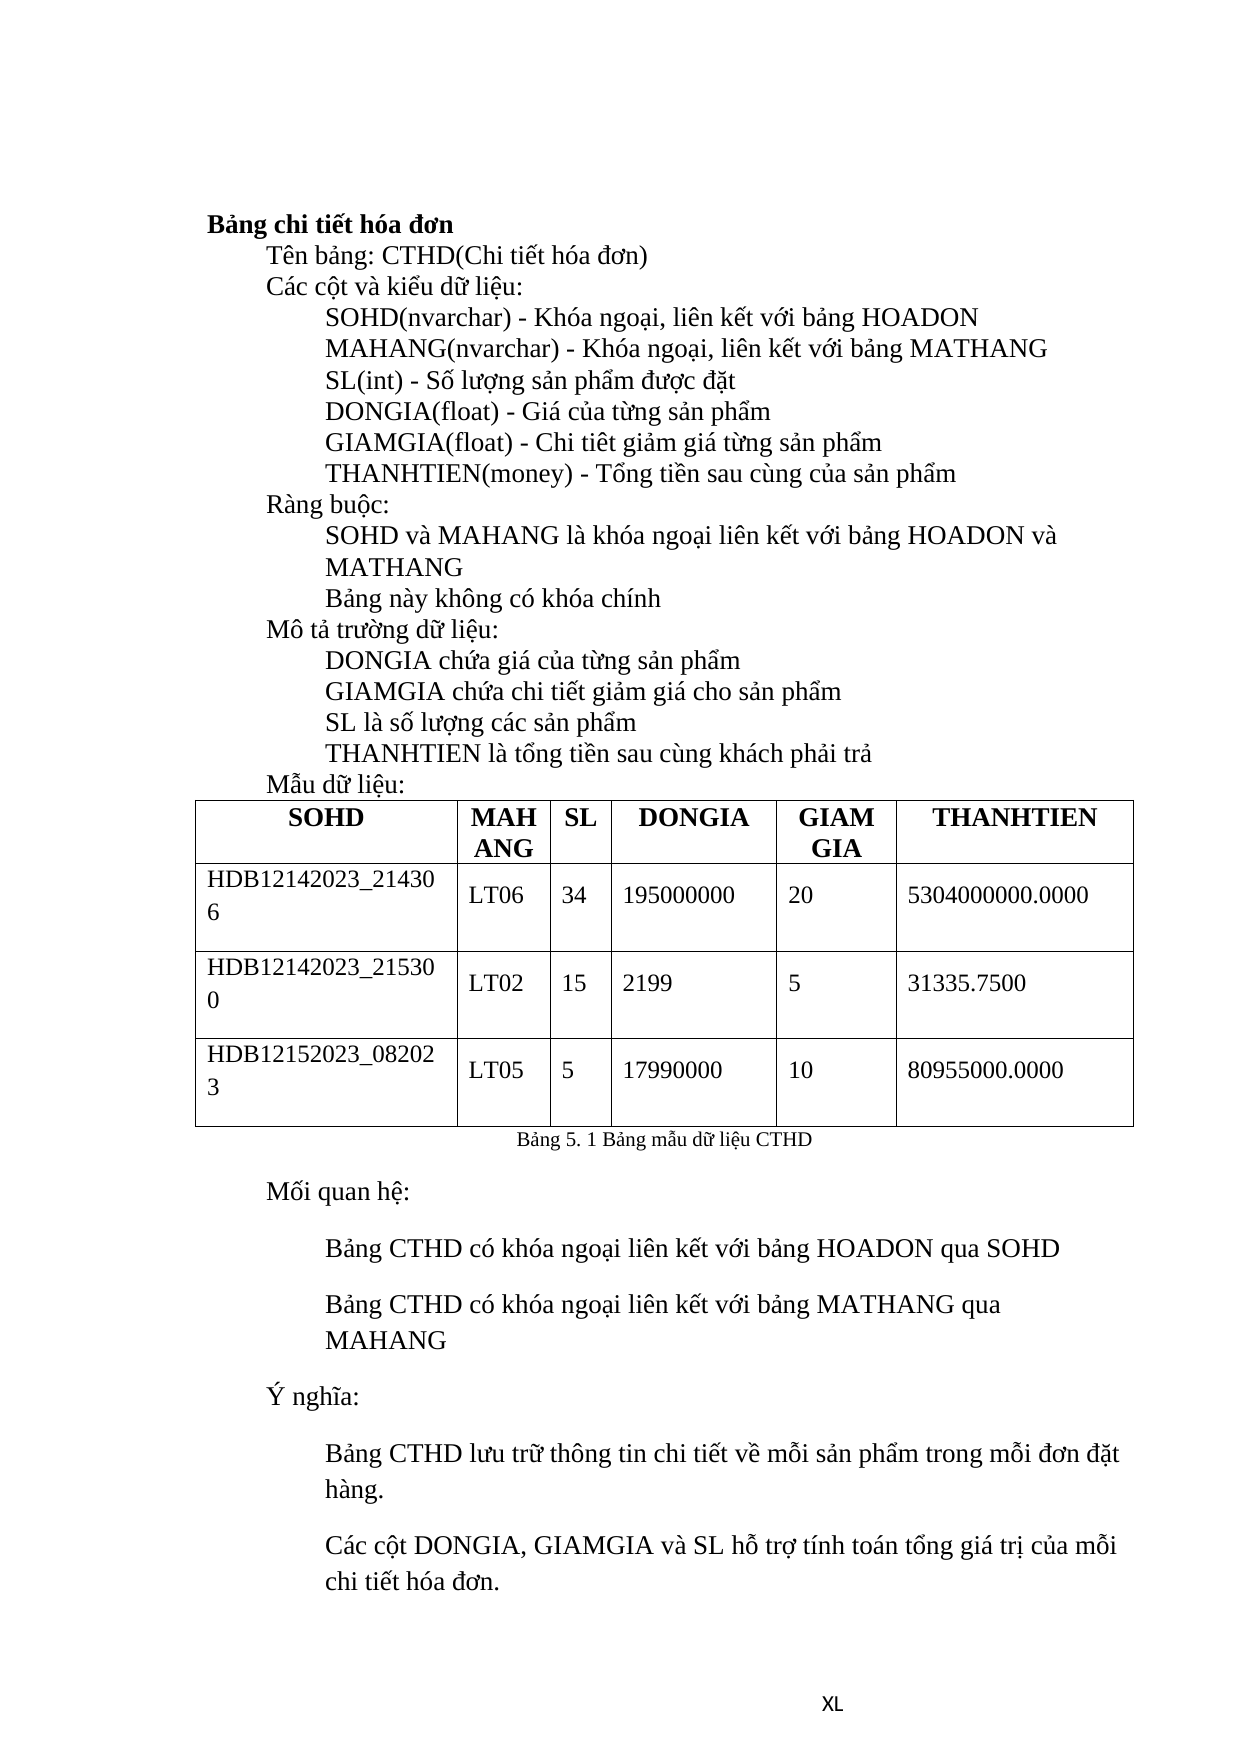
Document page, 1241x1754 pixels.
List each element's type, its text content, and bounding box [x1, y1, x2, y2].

text SOHD và MAHANG là khóa ngoại liên kết với bảng HOADON và MATHANG [325, 519, 1122, 582]
text THANHTIEN(money) - Tổng tiền sau cùng của sản phẩm [325, 457, 1122, 488]
table_cell 80955000.0000 [897, 1039, 1133, 1126]
table_cell 195000000 [612, 864, 776, 951]
text Bảng CTHD có khóa ngoại liên kết với bảng HOADON qua SOHD [325, 1232, 1122, 1263]
table_cell 17990000 [612, 1039, 776, 1126]
text SL(int) - Số lượng sản phẩm được đặt [325, 364, 1122, 395]
table_cell 20 [777, 864, 896, 951]
table_header SOHD [196, 801, 457, 863]
table_header GIAMGIA [777, 801, 896, 863]
table_cell HDB12142023_214306 [196, 864, 457, 951]
table_cell 5 [777, 952, 896, 1038]
text Các cột và kiểu dữ liệu: [266, 270, 1122, 301]
text Tên bảng: CTHD(Chi tiết hóa đơn) [266, 239, 1122, 270]
table_cell 34 [551, 864, 611, 951]
text Mô tả trường dữ liệu: [266, 613, 1122, 644]
table_header SL [551, 801, 611, 863]
text DONGIA(float) - Giá của từng sản phẩm [325, 395, 1122, 426]
text MAHANG(nvarchar) - Khóa ngoại, liên kết với bảng MATHANG [325, 333, 1122, 364]
text Bảng CTHD lưu trữ thông tin chi tiết về mỗi sản phẩm trong mỗi đơn đặt hàng. [325, 1437, 1122, 1504]
table_cell 5304000000.0000 [897, 864, 1133, 951]
table_header DONGIA [612, 801, 776, 863]
text Ràng buộc: [266, 488, 1122, 519]
table_cell LT05 [458, 1039, 550, 1126]
table_cell HDB12152023_082023 [196, 1039, 457, 1126]
text GIAMGIA(float) - Chi tiêt giảm giá từng sản phẩm [325, 426, 1122, 457]
text Bảng 5. 1 Bảng mẫu dữ liệu CTHD [207, 1127, 1122, 1151]
table_cell 10 [777, 1039, 896, 1126]
text Bảng chi tiết hóa đơn [207, 208, 1122, 239]
table_cell 31335.7500 [897, 952, 1133, 1038]
text GIAMGIA chứa chi tiết giảm giá cho sản phẩm [325, 675, 1122, 706]
table_cell LT02 [458, 952, 550, 1038]
text DONGIA chứa giá của từng sản phẩm [325, 644, 1122, 675]
table_cell HDB12142023_215300 [196, 952, 457, 1038]
table_header MAHANG [458, 801, 550, 863]
text SL là số lượng các sản phẩm [325, 706, 1122, 737]
table_header THANHTIEN [897, 801, 1133, 863]
table_cell LT06 [458, 864, 550, 951]
text Mẫu dữ liệu: [266, 769, 1122, 800]
text Mối quan hệ: [266, 1175, 1122, 1206]
table_cell 5 [551, 1039, 611, 1126]
table_cell 2199 [612, 952, 776, 1038]
text Ý nghĩa: [266, 1381, 1122, 1412]
text Các cột DONGIA, GIAMGIA và SL hỗ trợ tính toán tổng giá trị của mỗi chi tiết hóa đơn. [325, 1529, 1122, 1596]
text Bảng này không có khóa chính [325, 582, 1122, 613]
text SOHD(nvarchar) - Khóa ngoại, liên kết với bảng HOADON [325, 301, 1122, 333]
text Bảng CTHD có khóa ngoại liên kết với bảng MATHANG qua MAHANG [325, 1288, 1122, 1355]
table_cell 15 [551, 952, 611, 1038]
text THANHTIEN là tổng tiền sau cùng khách phải trả [325, 737, 1122, 769]
